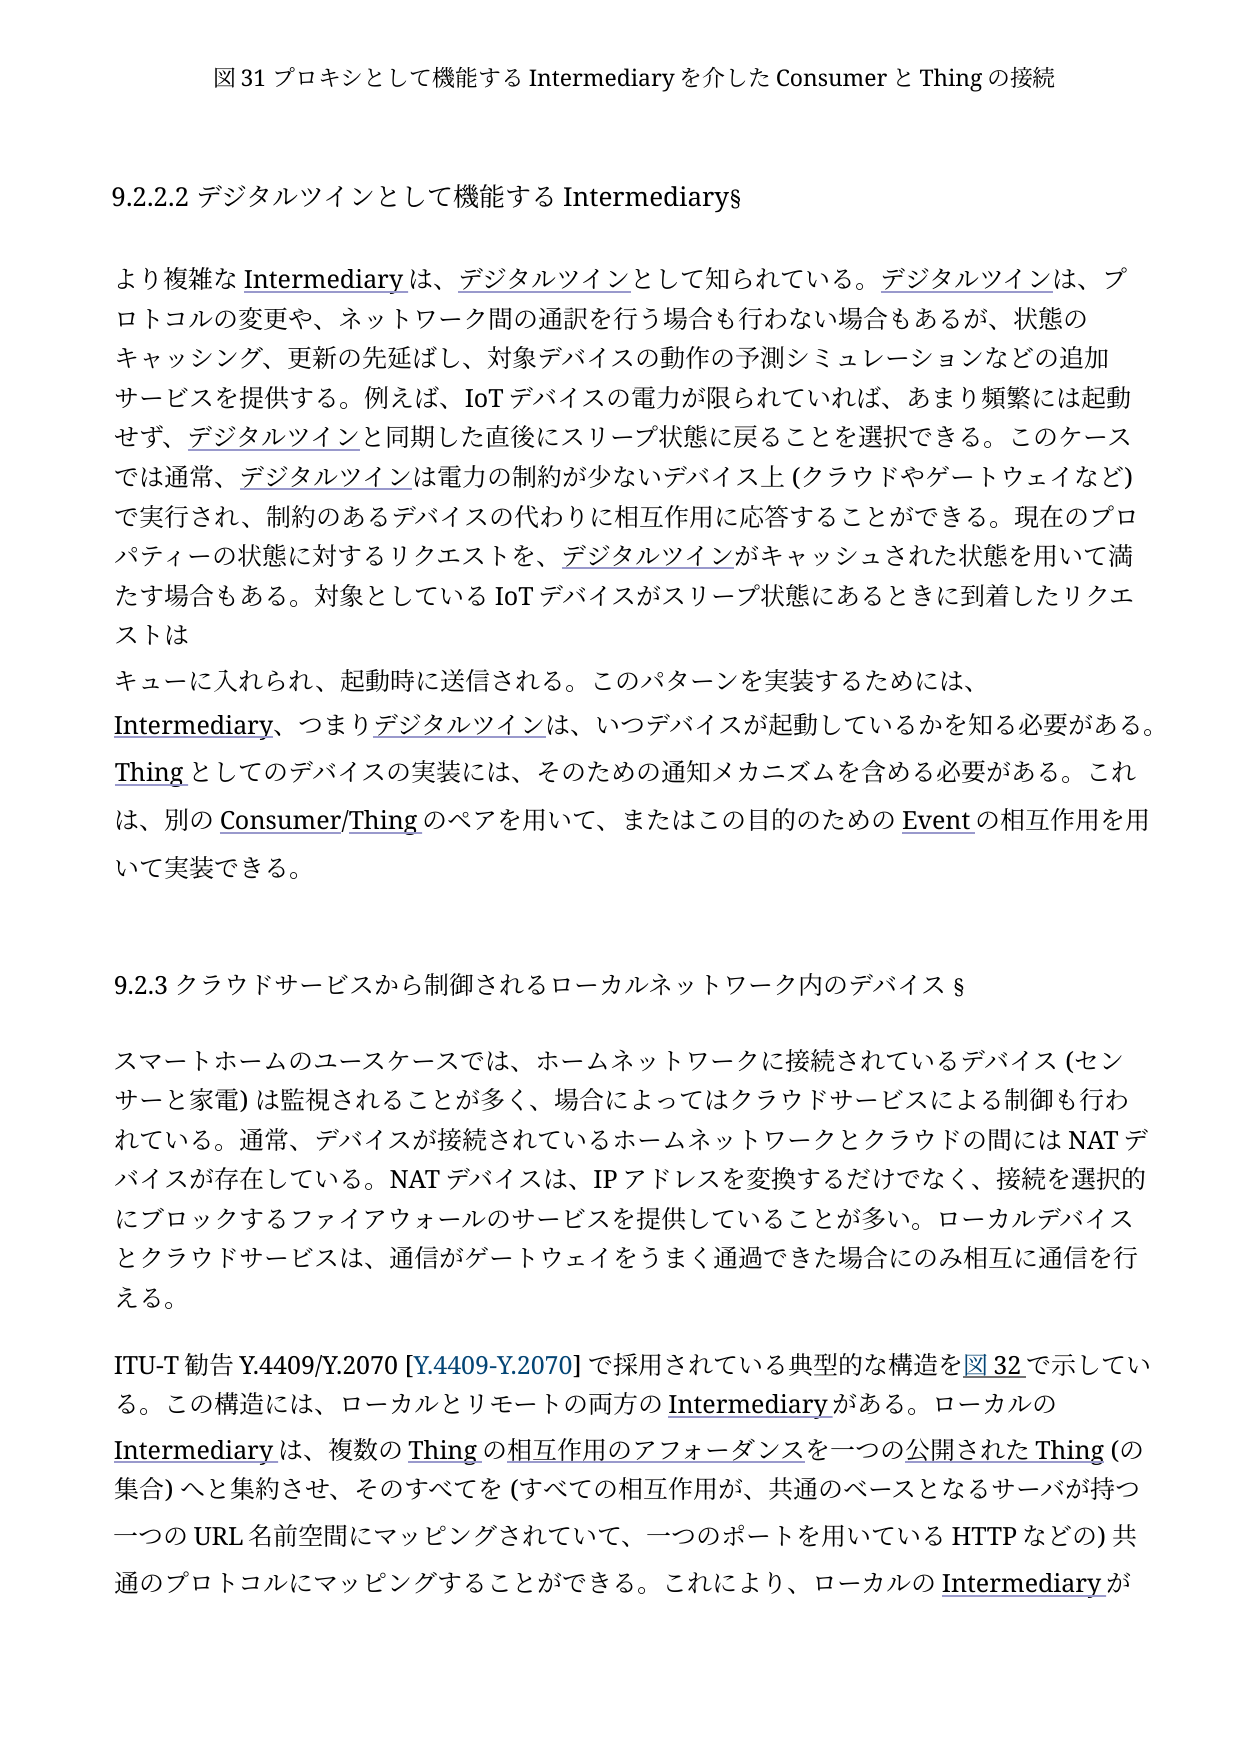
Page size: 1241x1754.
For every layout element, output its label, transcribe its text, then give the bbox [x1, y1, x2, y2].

text 9.2.3 クラウドサービスから制御されるローカルネットワーク内のデバイス § [113, 966, 1153, 1002]
text ⼀つのURL名前空間にマッピングされていて、⼀つのポートを⽤いているHTTPなどの) 共通のプロトコルにマッピングすることができる。これにより、ローカルのIntermediaryが [113, 1516, 1153, 1600]
text スマートホームのユースケースでは、ホームネットワークに接続されているデバイス (センサーと家電) は監視されることが多く、場合によってはクラウドサービスによる制御も⾏われている。通常、デバイスが接続されているホームネットワークとクラウドの間にはNATデバイスが存在している。NATデバイスは、IPアドレスを変換するだけでなく、接続を選択的にブロックするファイアウォールのサービスを提供していることが多い。ローカルデバイスとクラウドサービスは、通信がゲートウェイをうまく通過できた場合にのみ相互に通信を⾏える。 [113, 1041, 1153, 1314]
text 図31 プロキシとして機能するIntermediaryを介したConsumerとThingの接続 [116, 60, 1153, 93]
text Intermediaryは、複数のThingの相互作⽤のアフォーダンスを⼀つの公開されたThing (の集合) へと集約させ、そのすべてを (すべての相互作⽤が、共通のベースとなるサーバが持つ [113, 1431, 1153, 1506]
text 9.2.2.2 デジタルツインとして機能するIntermediary§ [111, 176, 1153, 214]
text Intermediary、つまりデジタルツインは、いつデバイスが起動しているかを知る必要がある。Thingとしてのデバイスの実装には、そのための通知メカニズムを含める必要がある。これは、別のConsumer/Thingのペアを⽤いて、またはこの⽬的のためのEventの相互作⽤を⽤いて実装できる。 [113, 705, 1153, 885]
text ITU-T勧告Y.4409/Y.2070 [Y.4409-Y.2070] で採⽤されている典型的な構造を図32で⽰している。この構造には、ローカルとリモートの両⽅のIntermediaryがある。ローカルの [113, 1346, 1153, 1421]
text より複雑なIntermediaryは、デジタルツインとして知られている。デジタルツインは、プロトコルの変更や、ネットワーク間の通訳を⾏う場合も⾏わない場合もあるが、状態のキャッシング、更新の先延ばし、対象デバイスの動作の予測シミュレーションなどの追加サービスを提供する。例えば、IoTデバイスの電⼒が限られていれば、あまり頻繁には起動せず、デジタルツインと同期した直後にスリープ状態に戻ることを選択できる。このケースでは通常、デジタルツインは電⼒の制約が少ないデバイス上 (クラウドやゲートウェイなど) で実⾏され、制約のあるデバイスの代わりに相互作⽤に応答することができる。現在のプロパティーの状態に対するリクエストを、デジタルツインがキャッシュされた状態を⽤いて満たす場合もある。対象としているIoTデバイスがスリープ状態にあるときに到着したリクエストは [113, 260, 1153, 652]
text キューに⼊れられ、起動時に送信される。このパターンを実装するためには、 [113, 662, 1153, 698]
